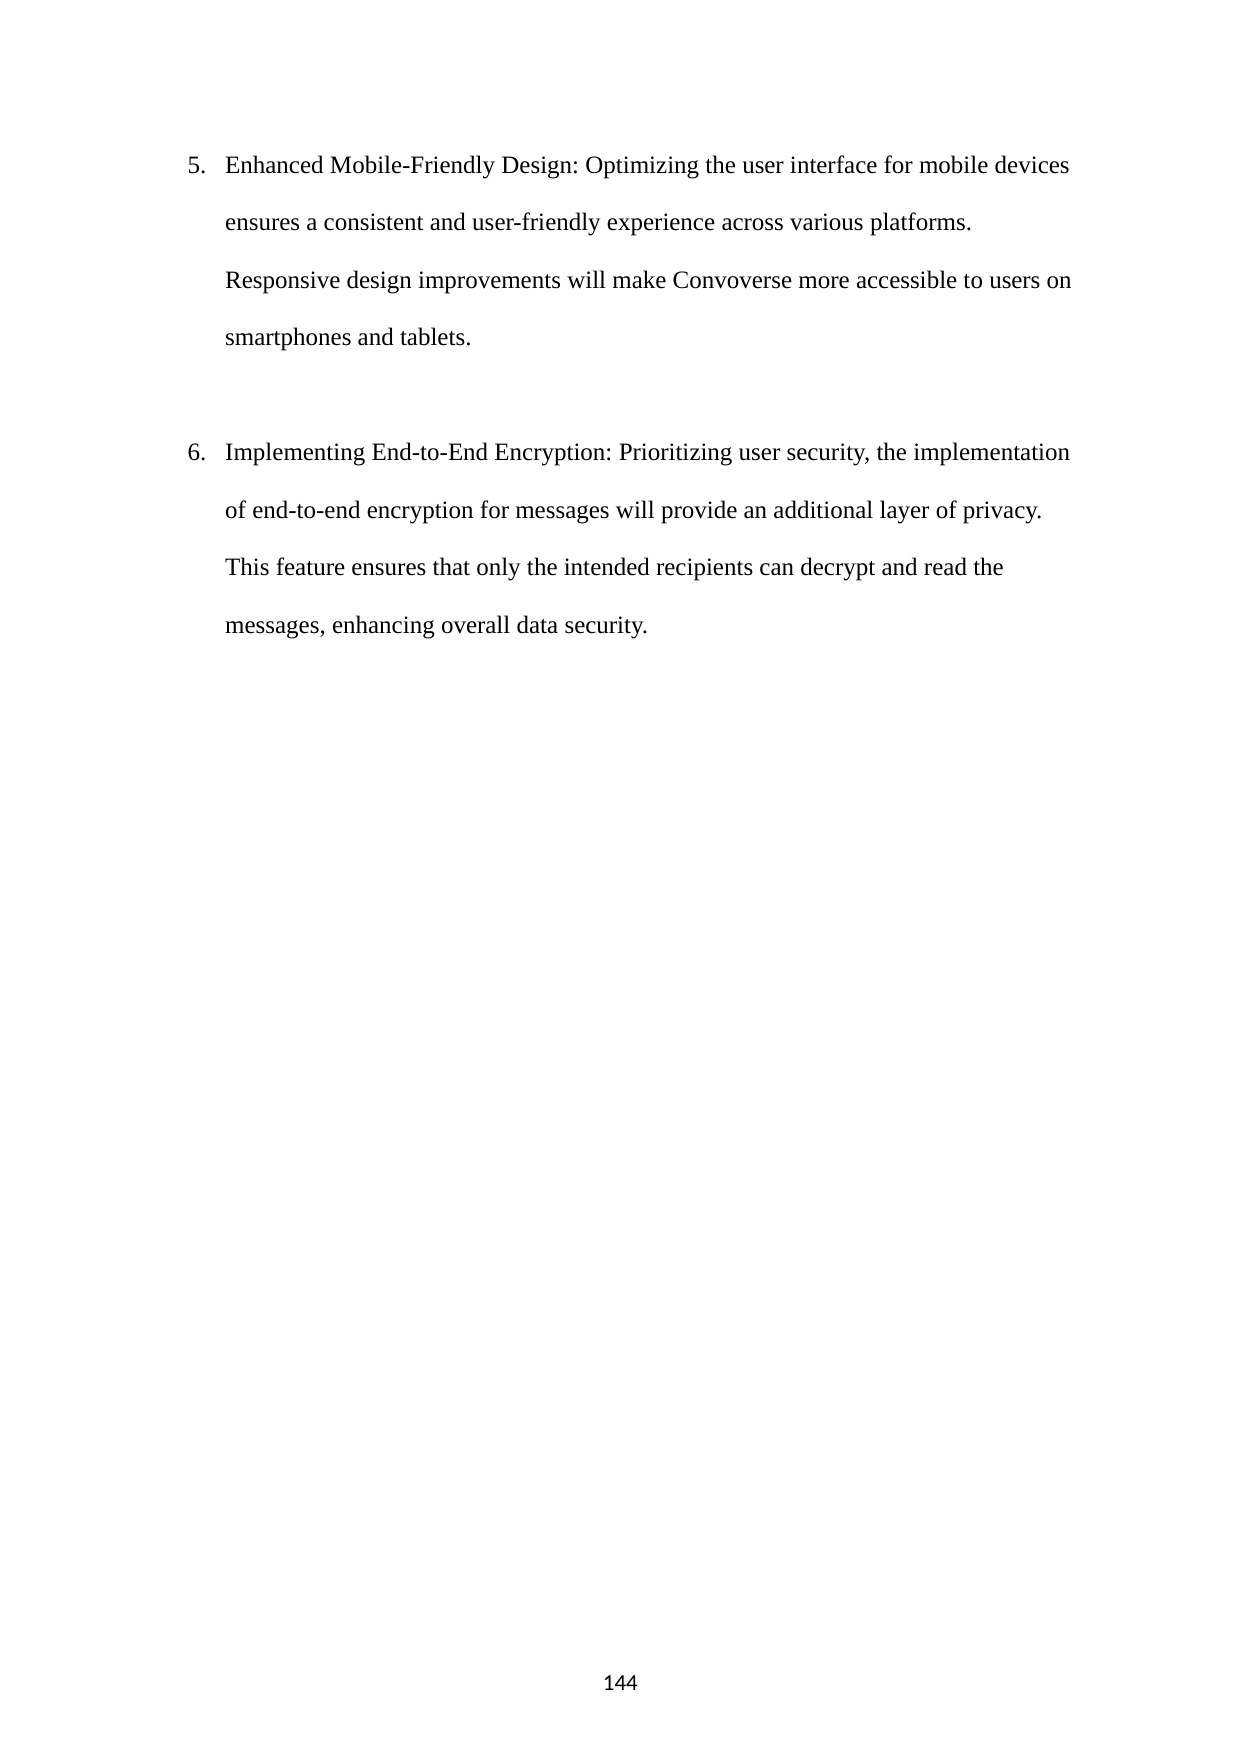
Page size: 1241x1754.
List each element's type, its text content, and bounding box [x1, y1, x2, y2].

list Enhanced Mobile-Friendly Design: Optimizing the user interface for mobile devices ensures a consistent and user-friendly experience across various platforms. Responsive design improvements will make Convoverse more accessible to users on smartphones and tablets. [187, 150, 1090, 351]
list Implementing End-to-End Encryption: Prioritizing user security, the implementation of end-to-end encryption for messages will provide an additional layer of privacy. This feature ensures that only the intended recipients can decrypt and read the messages, enhancing overall data security. [187, 437, 1090, 639]
